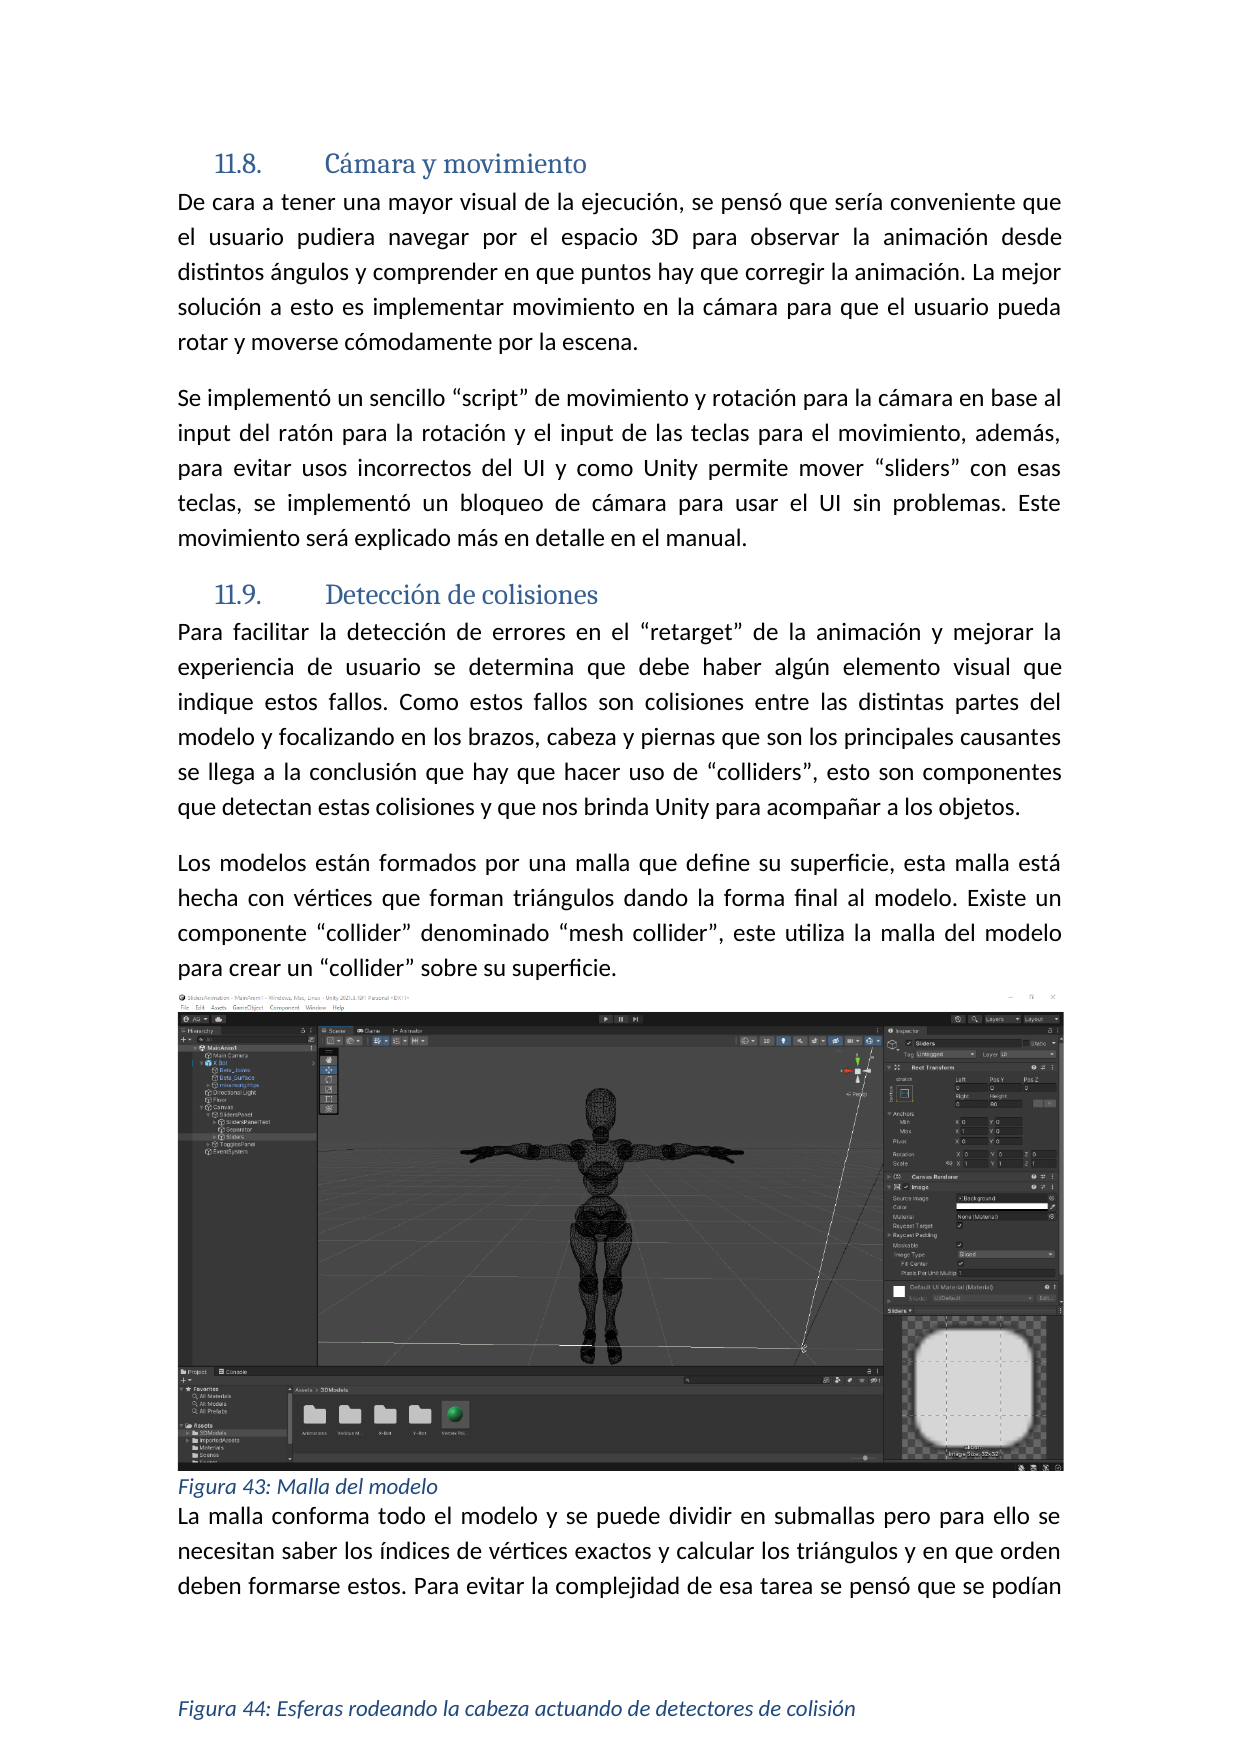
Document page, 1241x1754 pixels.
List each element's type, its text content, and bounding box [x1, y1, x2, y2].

picture [177, 992, 1064, 1471]
text Para facilitar la detección de errores en el “retarget” de la animación y mejorar la experiencia de usuario se determina que debe haber algún elemento visual que indique estos fallos. Como estos fallos son colisiones entre las distintas partes del modelo y focalizando en los brazos, cabeza y piernas que son los principales causantes se llega a la conclusión que hay que hacer uso de “colliders”, esto son componentes que detectan estas colisiones y que nos brinda Unity para acompañar a los objetos. [177, 616, 1063, 822]
text Se implementó un sencillo “script” de movimiento y rotación para la cámara en base al input del ratón para la rotación y el input de las teclas para el movimiento, además, para evitar usos incorrectos del UI y como Unity permite mover “sliders” con esas teclas, se implementó un bloqueo de cámara para usar el UI sin problemas. Este movimiento será explicado más en detalle en el manual. [177, 382, 1063, 552]
subtitle Detección de colisiones [215, 578, 1063, 611]
text De cara a tener una mayor visual de la ejecución, se pensó que sería conveniente que el usuario pudiera navegar por el espacio 3D para observar la animación desde distintos ángulos y comprender en que puntos hay que corregir la animación. La mejor solución a esto es implementar movimiento en la cámara para que el usuario pueda rotar y moverse cómodamente por la escena. [177, 186, 1063, 357]
text Los modelos están formados por una malla que define su superficie, esta malla está hecha con vértices que forman triángulos dando la forma final al modelo. Existe un componente “collider” denominado “mesh collider”, este utiliza la malla del modelo para crear un “collider” sobre su superficie. [177, 847, 1063, 983]
subtitle Cámara y movimiento [215, 148, 1063, 181]
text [177, 1500, 1063, 1601]
